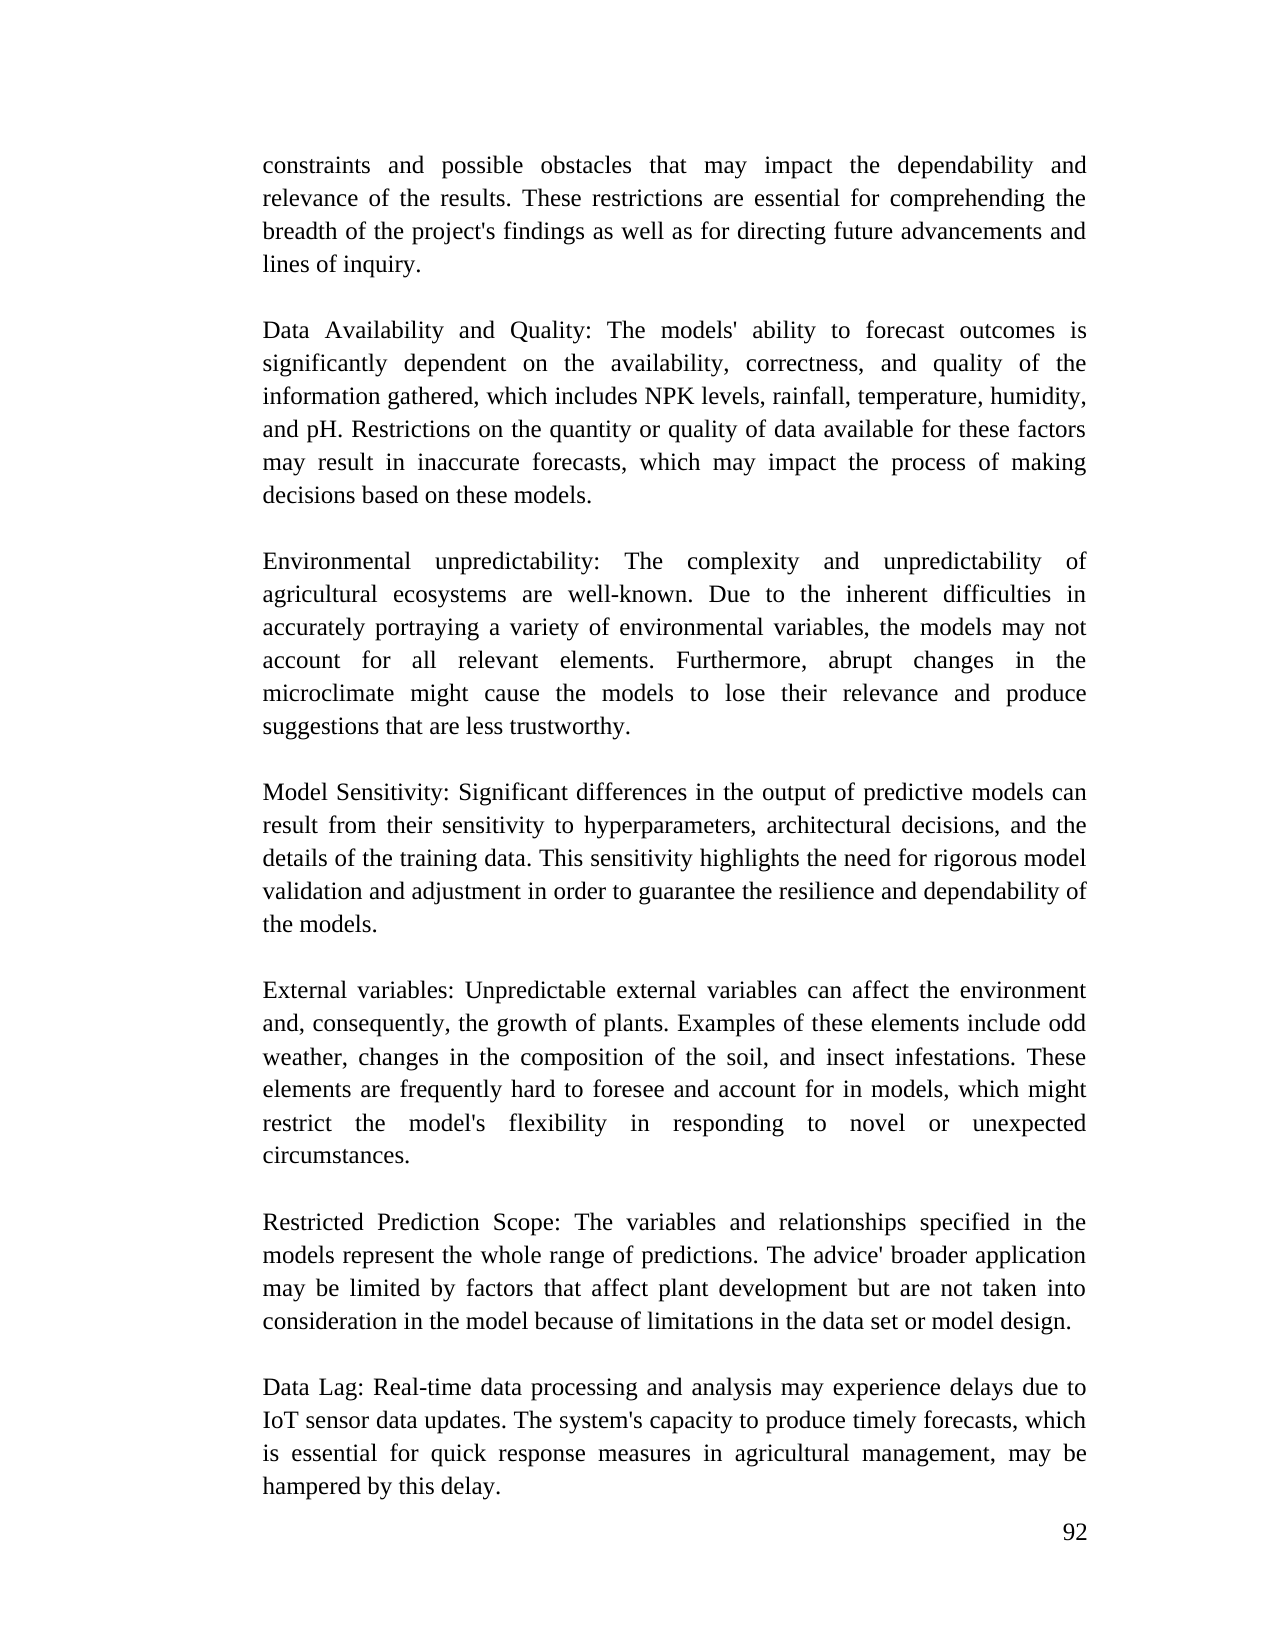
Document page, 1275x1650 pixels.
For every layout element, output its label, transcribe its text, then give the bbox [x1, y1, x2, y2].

list External variables: Unpredictable external variables can affect the environment and, consequently, the growth of plants. Examples of these elements include odd weather, changes in the composition of the soil, and insect infestations. These elements are frequently hard to foresee and account for in models, which might restrict the model's flexibility in responding to novel or unexpected circumstances. [262, 976, 1087, 1169]
list Model Sensitivity: Significant differences in the output of predictive models can result from their sensitivity to hyperparameters, architectural decisions, and the details of the training data. This sensitivity highlights the need for rigorous model validation and adjustment in order to guarantee the resilience and dependability of the models. [262, 777, 1087, 938]
list Data Availability and Quality: The models' ability to forecast outcomes is significantly dependent on the availability, correctness, and quality of the information gathered, which includes NPK levels, rainfall, temperature, humidity, and pH. Restrictions on the quantity or quality of data available for these factors may result in inaccurate forecasts, which may impact the process of making decisions based on these models. [262, 315, 1087, 509]
list Data Lag: Real-time data processing and analysis may experience delays due to IoT sensor data updates. The system's capacity to produce timely forecasts, which is essential for quick response measures in agricultural management, may be hampered by this delay. [262, 1372, 1087, 1499]
list Environmental unpredictability: The complexity and unpredictability of agricultural ecosystems are well-known. Due to the inherent difficulties in accurately portraying a variety of environmental variables, the models may not account for all relevant elements. Furthermore, abrupt changes in the microclimate might cause the models to lose their relevance and produce suggestions that are less trustworthy. [262, 546, 1087, 740]
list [262, 150, 1087, 278]
list Restricted Prediction Scope: The variables and relationships specified in the models represent the whole range of predictions. The advice' broader application may be limited by factors that affect plant development but are not taken into consideration in the model because of limitations in the data set or model design. [262, 1207, 1087, 1334]
